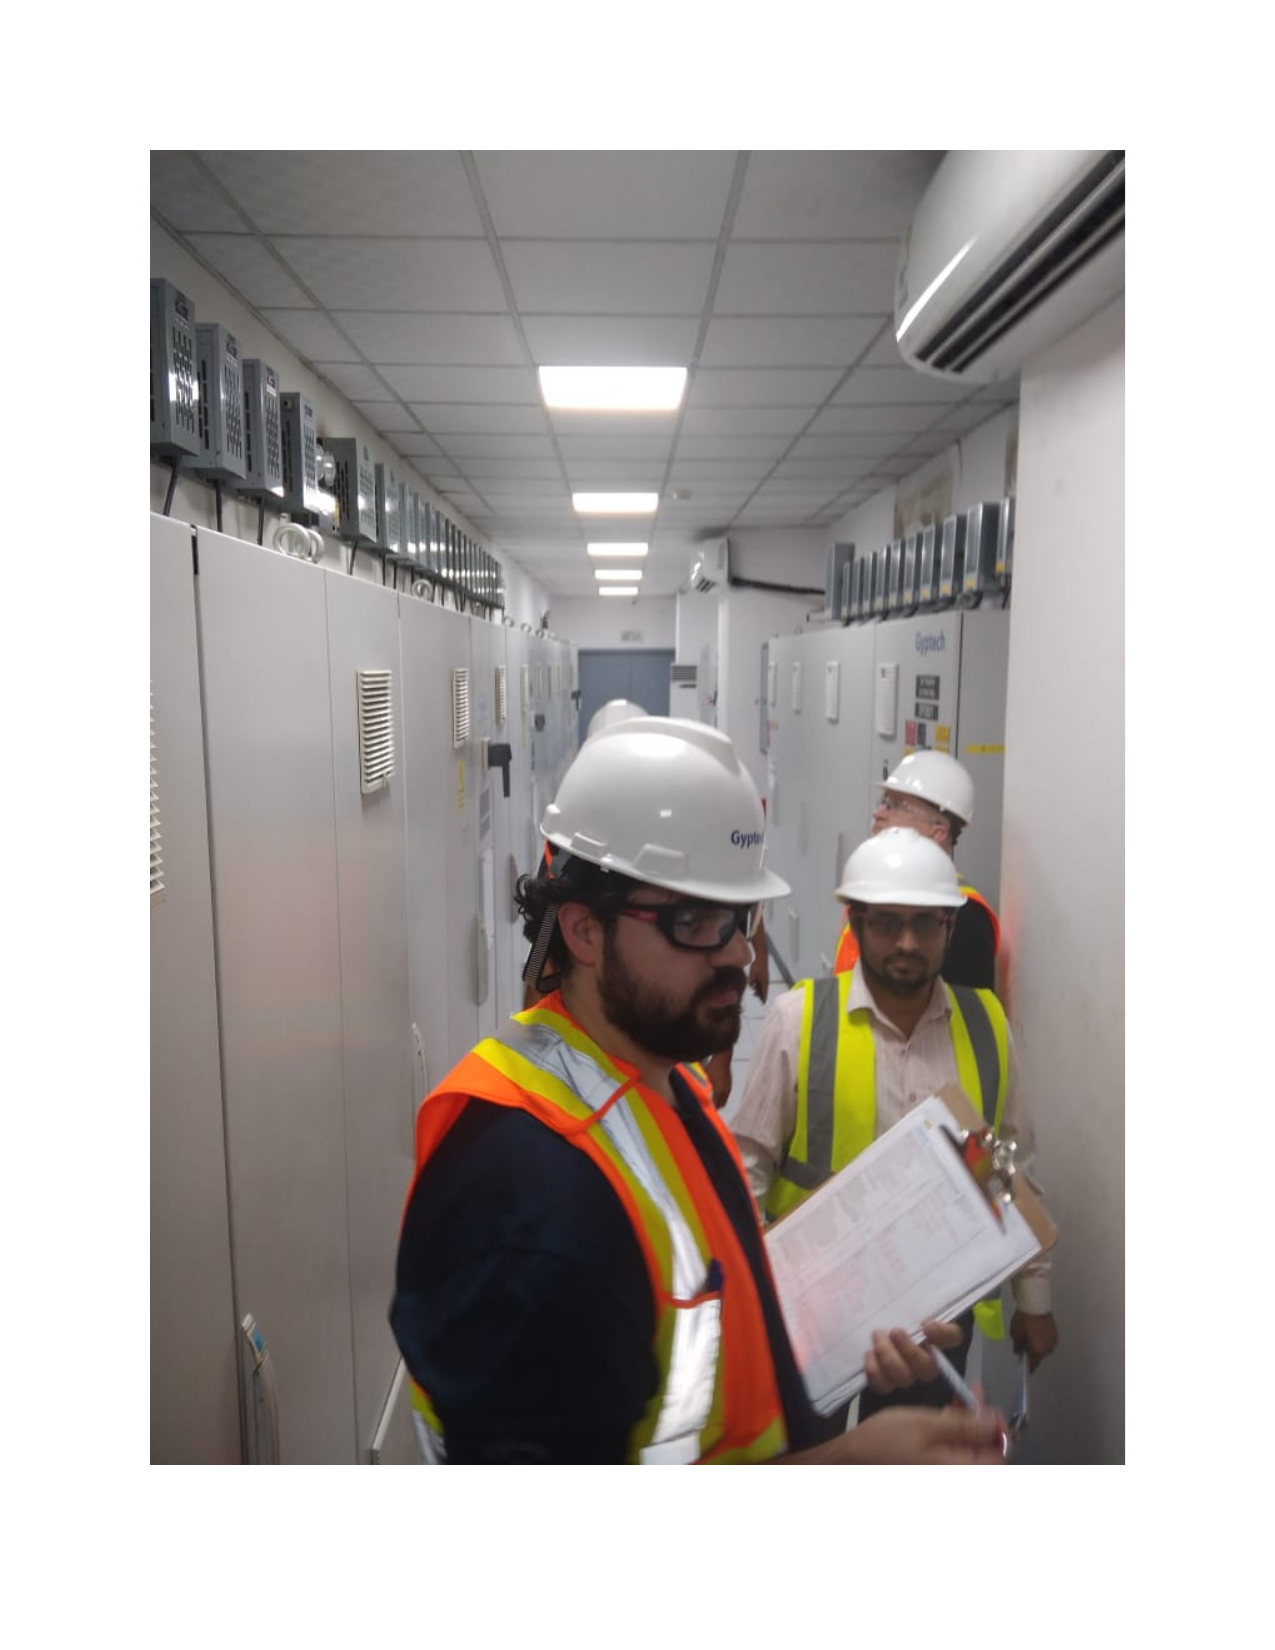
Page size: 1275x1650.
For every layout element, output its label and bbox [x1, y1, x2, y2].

picture [150, 150, 1125, 1465]
